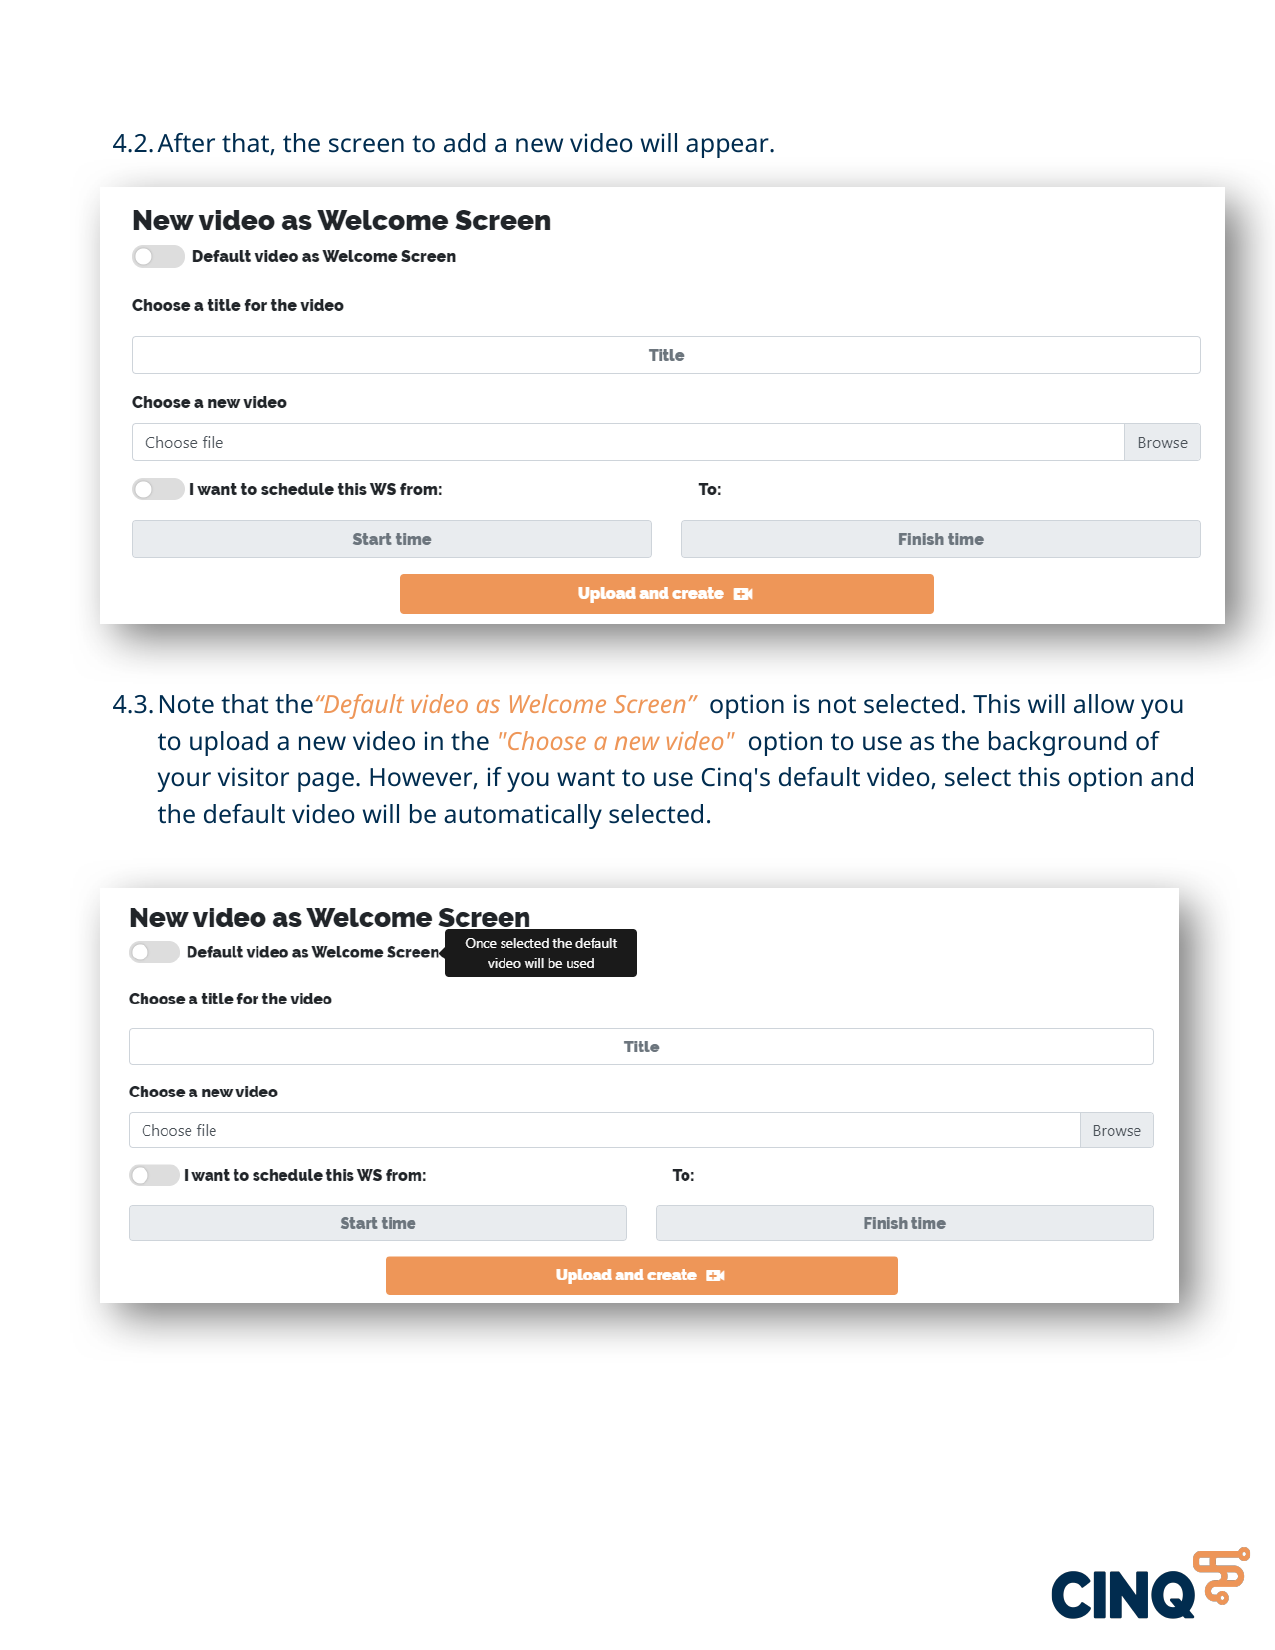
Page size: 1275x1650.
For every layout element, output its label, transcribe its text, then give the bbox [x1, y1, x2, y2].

picture [1051, 1547, 1251, 1619]
picture [100, 187, 1225, 624]
list Note that the“Default video as Welcome Screen” option is not selected. This will allow you to upload a new video in the "Choose a new video" option to use as the background of your visitor page. However, if you want to use Cinq's default video, select this option and the default video will be automatically selected. [112, 686, 1200, 831]
list After that, the screen to add a new video will appear. [112, 125, 1200, 159]
picture [100, 888, 1179, 1303]
